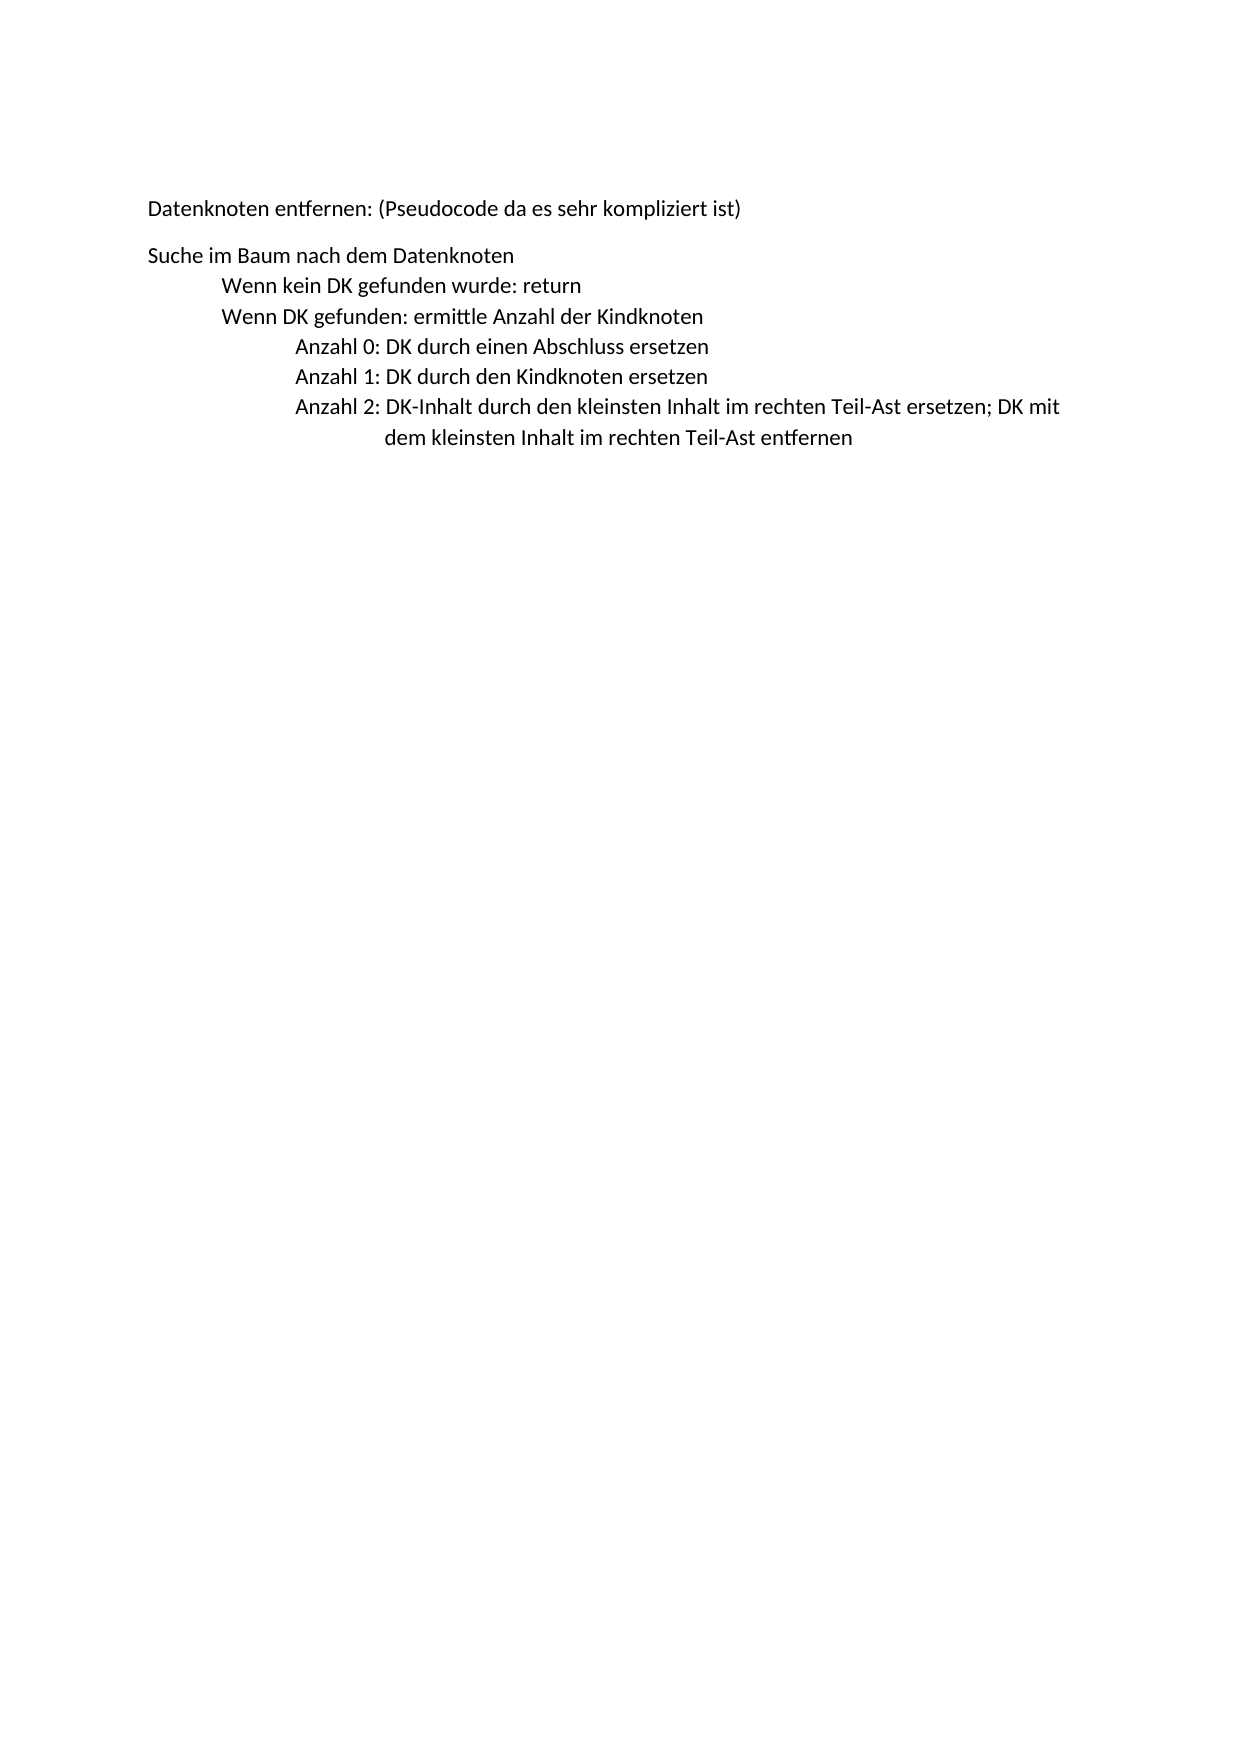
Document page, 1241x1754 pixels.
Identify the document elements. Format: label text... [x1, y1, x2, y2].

text Datenknoten entfernen: (Pseudocode da es sehr kompliziert ist) [148, 194, 1093, 222]
text Suche im Baum nach dem Datenknoten Wenn kein DK gefunden wurde: return Wenn DK gefunden: ermittle Anzahl der Kindknoten Anzahl 0: DK durch einen Abschluss ersetzen Anzahl 1: DK durch den Kindknoten ersetzen Anzahl 2: DK-Inhalt durch den kleinsten Inhalt im rechten Teil-Ast ersetzen; DK mit dem kleinsten Inhalt im rechten Teil-Ast entfernen [148, 241, 1093, 451]
